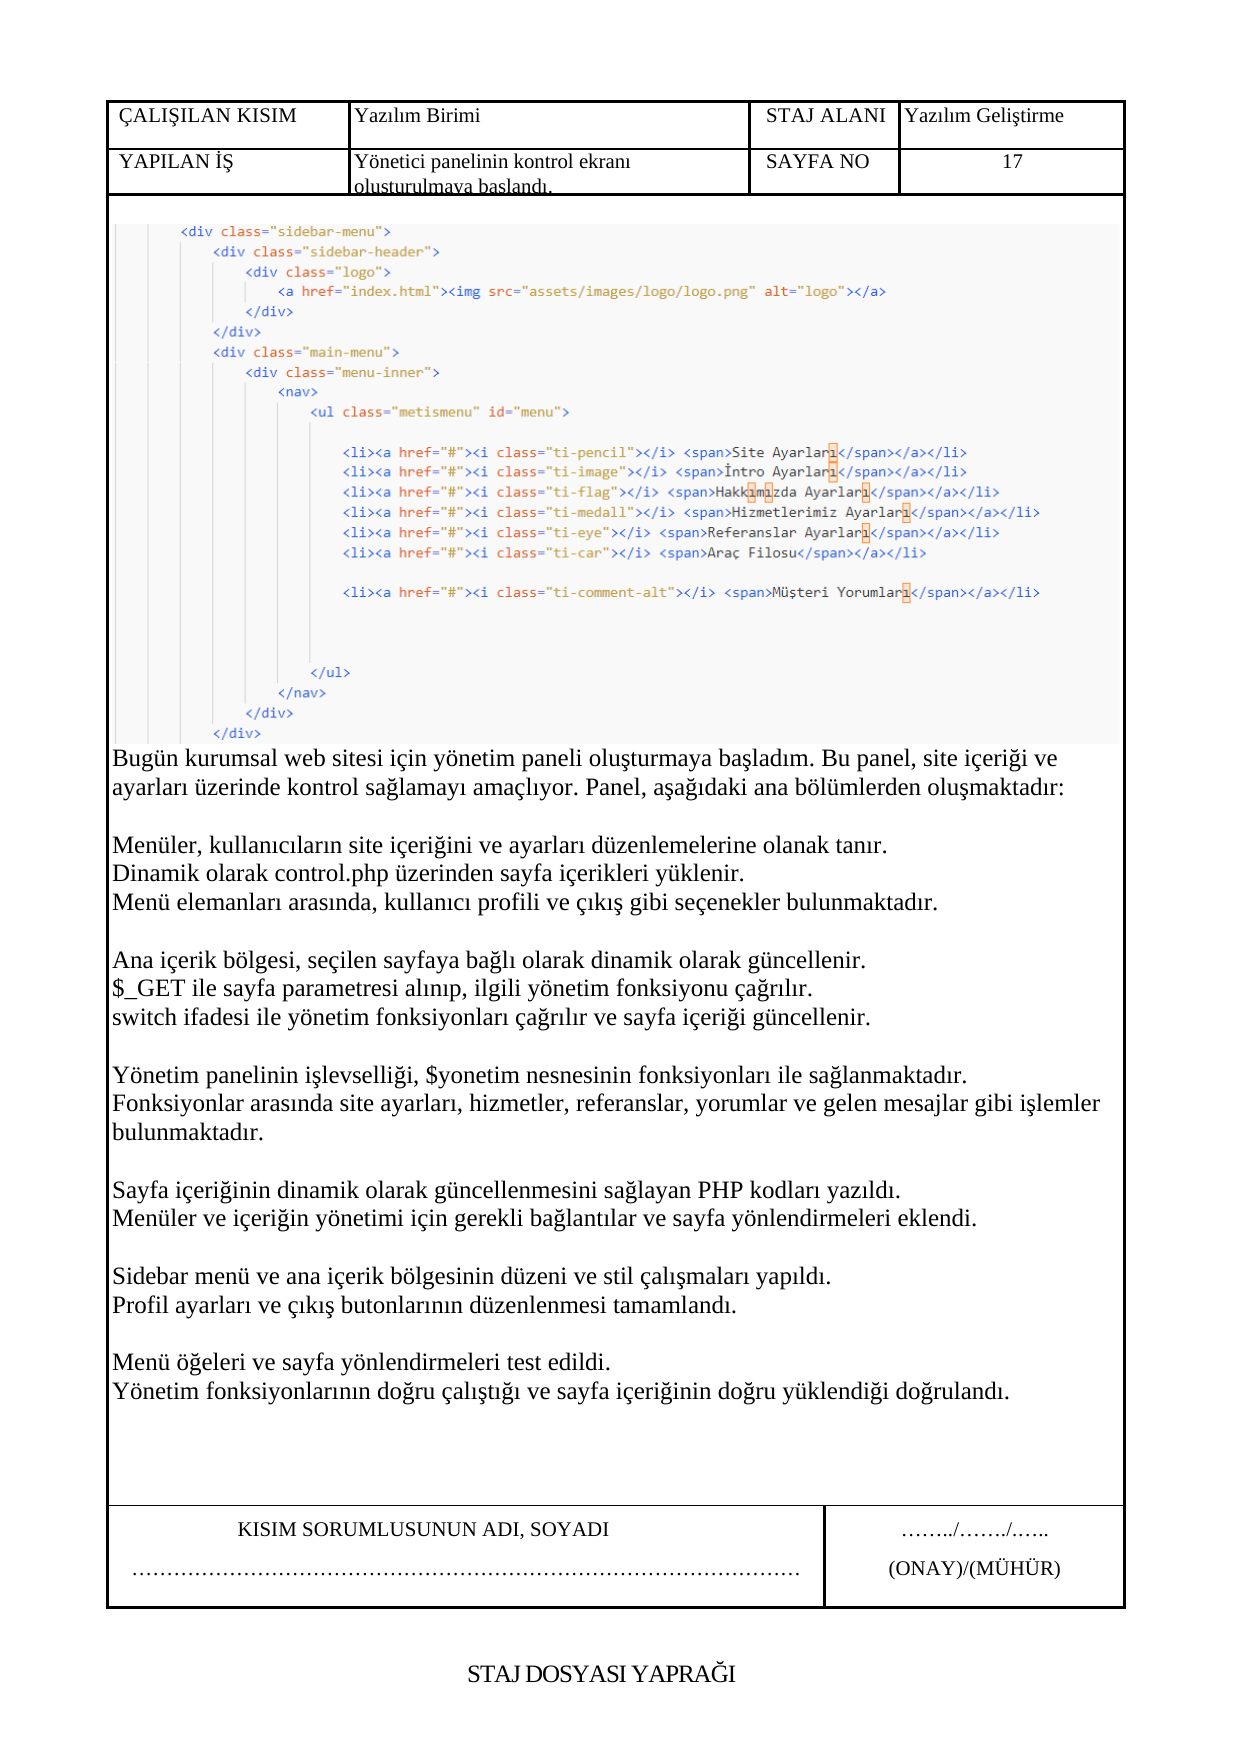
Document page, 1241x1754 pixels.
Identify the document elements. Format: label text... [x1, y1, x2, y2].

table_header ÇALIŞILAN KISIM [109, 103, 348, 148]
table_header Yazılım Geliştirme [901, 103, 1123, 148]
table_cell Bugün kurumsal web sitesi için yönetim paneli oluşturmaya başladım. Bu panel, site içeriği ve ayarları üzerinde kontrol sağlamayı amaçlıyor. Panel, aşağıdaki ana bölümlerden oluşmaktadır: Menüler, kullanıcıların site içeriğini ve ayarları düzenlemelerine olanak tanır. Dinamik olarak control.php üzerinden sayfa içerikleri yüklenir. Menü elemanları arasında, kullanıcı profili ve çıkış gibi seçenekler bulunmaktadır. Ana içerik bölgesi, seçilen sayfaya bağlı olarak dinamik olarak güncellenir. $_GET ile sayfa parametresi alınıp, ilgili yönetim fonksiyonu çağrılır. switch ifadesi ile yönetim fonksiyonları çağrılır ve sayfa içeriği güncellenir. Yönetim panelinin işlevselliği, $yonetim nesnesinin fonksiyonları ile sağlanmaktadır. Fonksiyonlar arasında site ayarları, hizmetler, referanslar, yorumlar ve gelen mesajlar gibi işlemler bulunmaktadır. Sayfa içeriğinin dinamik olarak güncellenmesini sağlayan PHP kodları yazıldı. Menüler ve içeriğin yönetimi için gerekli bağlantılar ve sayfa yönlendirmeleri eklendi. Sidebar menü ve ana içerik bölgesinin düzeni ve stil çalışmaları yapıldı. Profil ayarları ve çıkış butonlarının düzenlenmesi tamamlandı. Menü öğeleri ve sayfa yönlendirmeleri test edildi. Yönetim fonksiyonlarının doğru çalıştığı ve sayfa içeriğinin doğru yüklendiği doğrulandı. [109, 196, 1123, 1505]
picture [111, 224, 1120, 744]
table_header Yazılım Birimi [351, 103, 748, 148]
text STAJ DOSYASI YAPRAĞI [467, 1659, 1137, 1688]
table_cell KISIM SORUMLUSUNUN ADI, SOYADI …………………………………………………………………………………… [109, 1506, 823, 1606]
table_header STAJ ALANI [751, 103, 898, 148]
table_cell YAPILAN İŞ [109, 150, 348, 193]
table_cell ……../……./.….. (ONAY)/(MÜHÜR) [826, 1506, 1123, 1606]
table_cell SAYFA NO [751, 150, 898, 193]
table_cell 17 [901, 150, 1123, 193]
